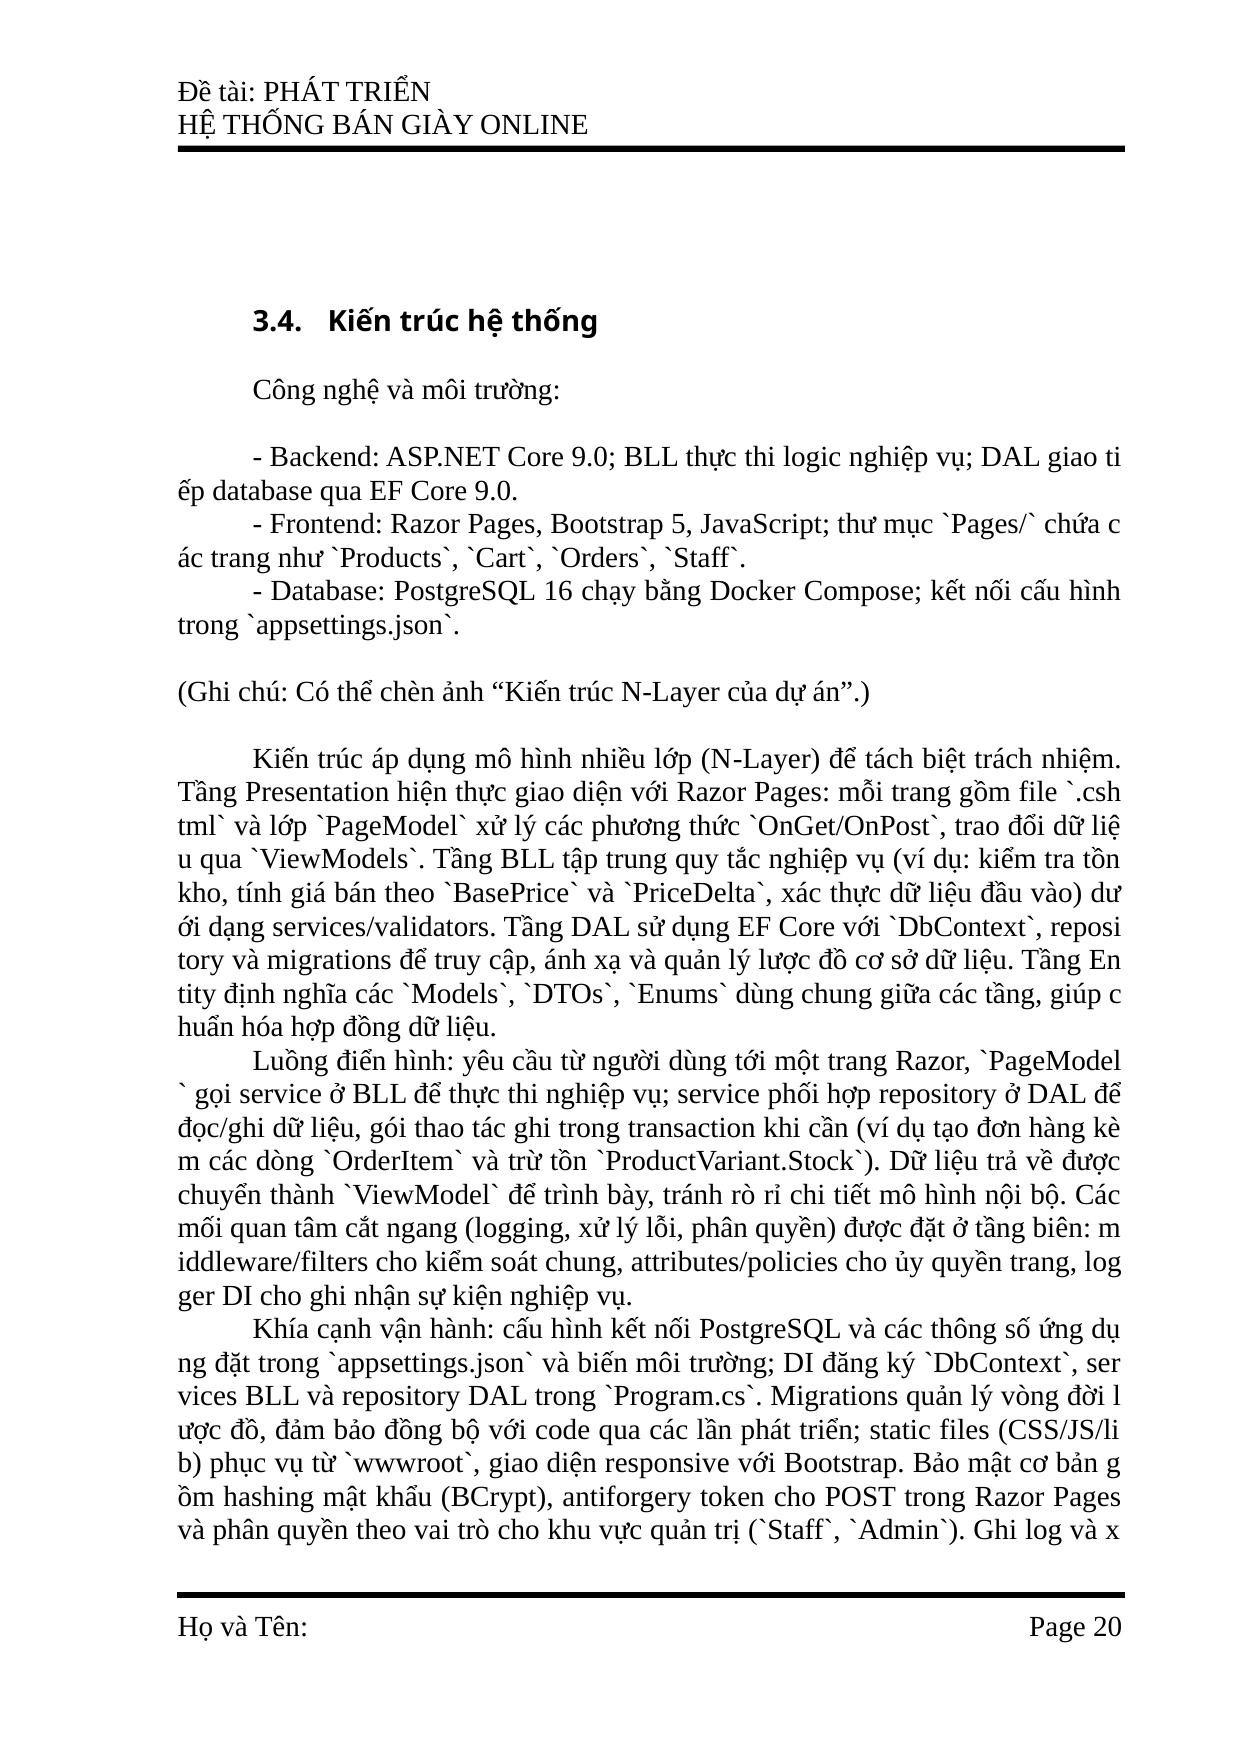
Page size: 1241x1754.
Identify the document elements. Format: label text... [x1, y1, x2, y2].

text - Frontend: Razor Pages, Bootstrap 5, JavaScript; thư mục `Pages/` chứa các trang như `Products`, `Cart`, `Orders`, `Staff`. [177, 506, 1122, 573]
text Công nghệ và môi trường: [177, 372, 1122, 406]
text (Ghi chú: Có thể chèn ảnh “Kiến trúc N-Layer của dự án”.) [177, 674, 1122, 707]
subtitle Kiến trúc hệ thống [252, 300, 1122, 340]
text Luồng điển hình: yêu cầu từ người dùng tới một trang Razor, `PageModel` gọi service ở BLL để thực thi nghiệp vụ; service phối hợp repository ở DAL để đọc/ghi dữ liệu, gói thao tác ghi trong transaction khi cần (ví dụ tạo đơn hàng kèm các dòng `OrderItem` và trừ tồn `ProductVariant.Stock`). Dữ liệu trả về được chuyển thành `ViewModel` để trình bày, tránh rò rỉ chi tiết mô hình nội bộ. Các mối quan tâm cắt ngang (logging, xử lý lỗi, phân quyền) được đặt ở tầng biên: middleware/filters cho kiểm soát chung, attributes/policies cho ủy quyền trang, logger DI cho ghi nhận sự kiện nghiệp vụ. [177, 1043, 1122, 1311]
text - Database: PostgreSQL 16 chạy bằng Docker Compose; kết nối cấu hình trong `appsettings.json`. [177, 573, 1122, 640]
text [177, 1311, 1122, 1546]
text Kiến trúc áp dụng mô hình nhiều lớp (N-Layer) để tách biệt trách nhiệm. Tầng Presentation hiện thực giao diện với Razor Pages: mỗi trang gồm file `.cshtml` và lớp `PageModel` xử lý các phương thức `OnGet/OnPost`, trao đổi dữ liệu qua `ViewModels`. Tầng BLL tập trung quy tắc nghiệp vụ (ví dụ: kiểm tra tồn kho, tính giá bán theo `BasePrice` và `PriceDelta`, xác thực dữ liệu đầu vào) dưới dạng services/validators. Tầng DAL sử dụng EF Core với `DbContext`, repository và migrations để truy cập, ánh xạ và quản lý lược đồ cơ sở dữ liệu. Tầng Entity định nghĩa các `Models`, `DTOs`, `Enums` dùng chung giữa các tầng, giúp chuẩn hóa hợp đồng dữ liệu. [177, 741, 1122, 1043]
text - Backend: ASP.NET Core 9.0; BLL thực thi logic nghiệp vụ; DAL giao tiếp database qua EF Core 9.0. [177, 439, 1122, 506]
